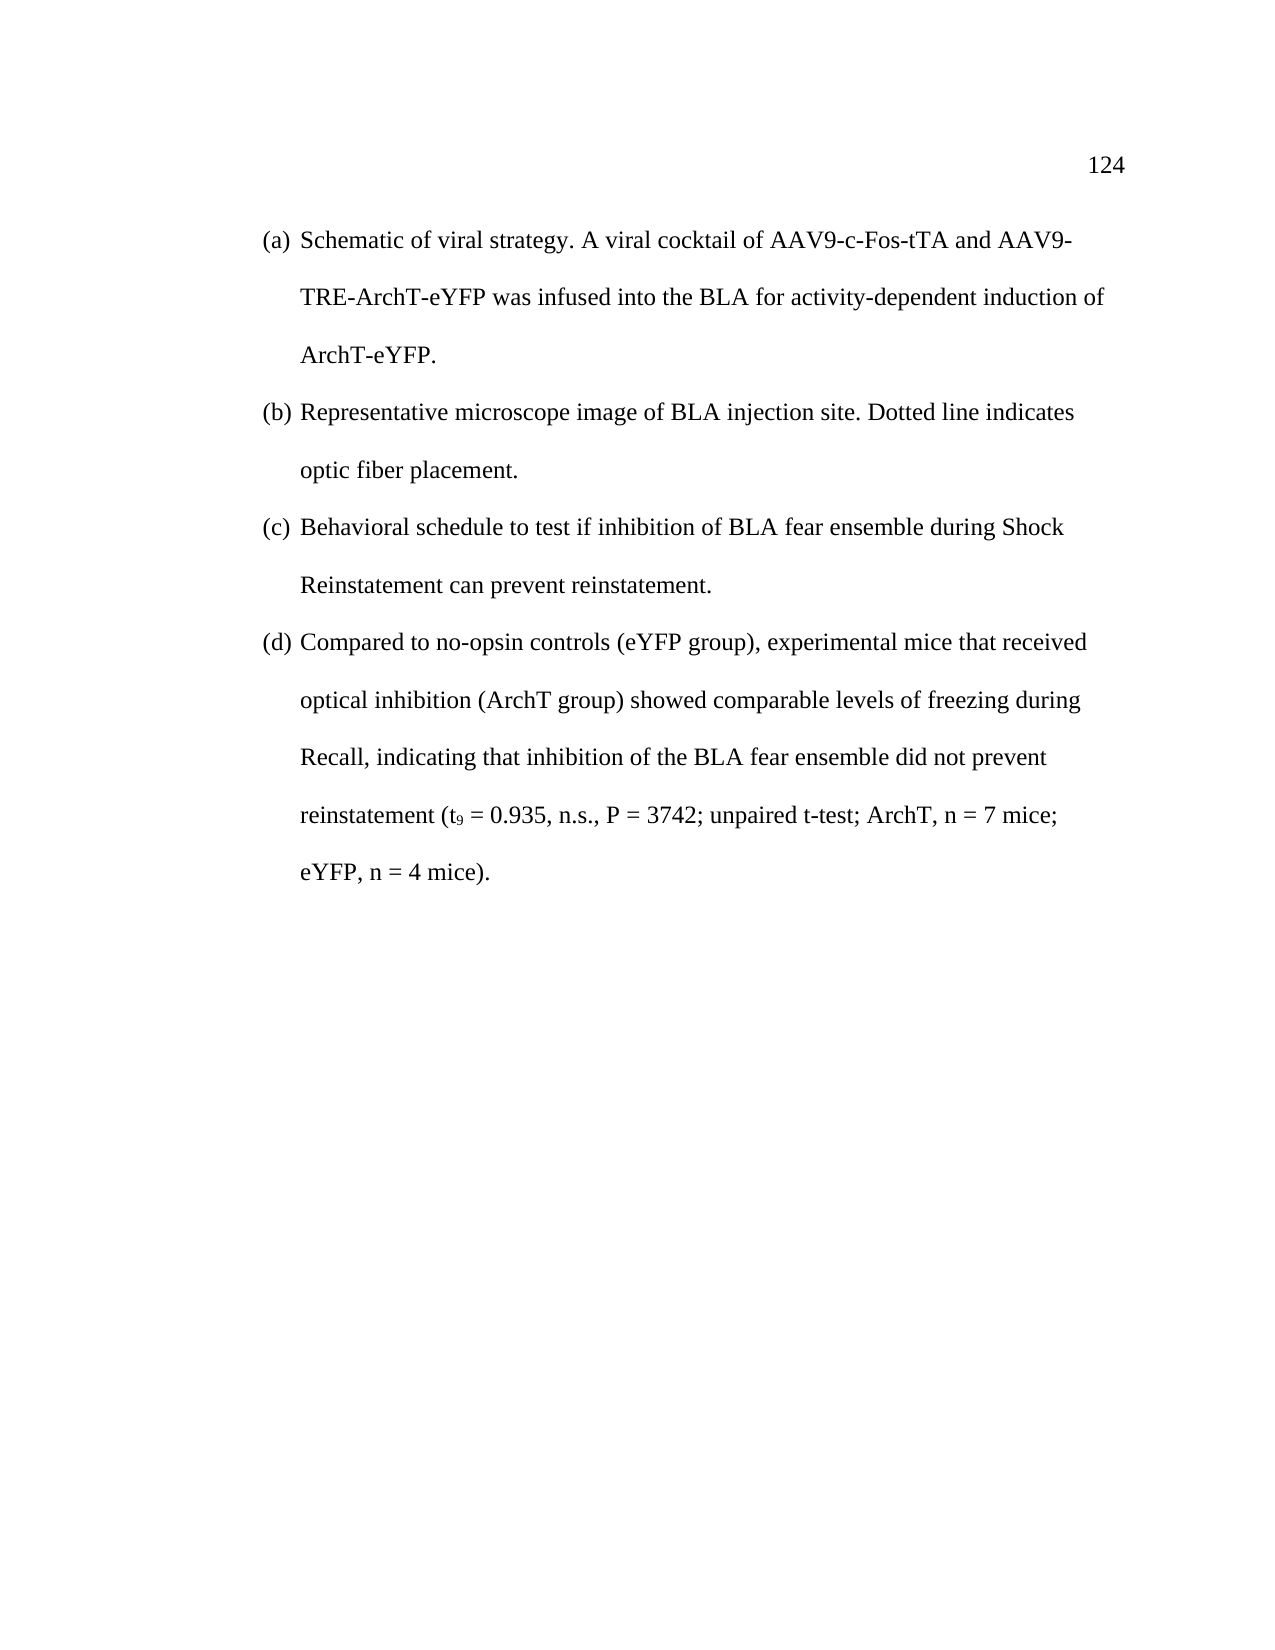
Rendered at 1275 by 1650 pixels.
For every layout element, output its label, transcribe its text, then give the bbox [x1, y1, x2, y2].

list Behavioral schedule to test if inhibition of BLA fear ensemble during Shock Reinstatement can prevent reinstatement. [262, 512, 1125, 599]
list Representative microscope image of BLA injection site. Dotted line indicates optic fiber placement. [262, 397, 1125, 484]
list Schematic of viral strategy. A viral cocktail of AAV9-c-Fos-tTA and AAV9-TRE-ArchT-eYFP was infused into the BLA for activity-dependent induction of ArchT-eYFP. [262, 225, 1125, 369]
list Compared to no-opsin controls (eYFP group), experimental mice that received optical inhibition (ArchT group) showed comparable levels of freezing during Recall, indicating that inhibition of the BLA fear ensemble did not prevent reinstatement (t9 = 0.935, n.s., P = 3742; unpaired t-test; ArchT, n = 7 mice; eYFP, n = 4 mice). [262, 627, 1125, 886]
